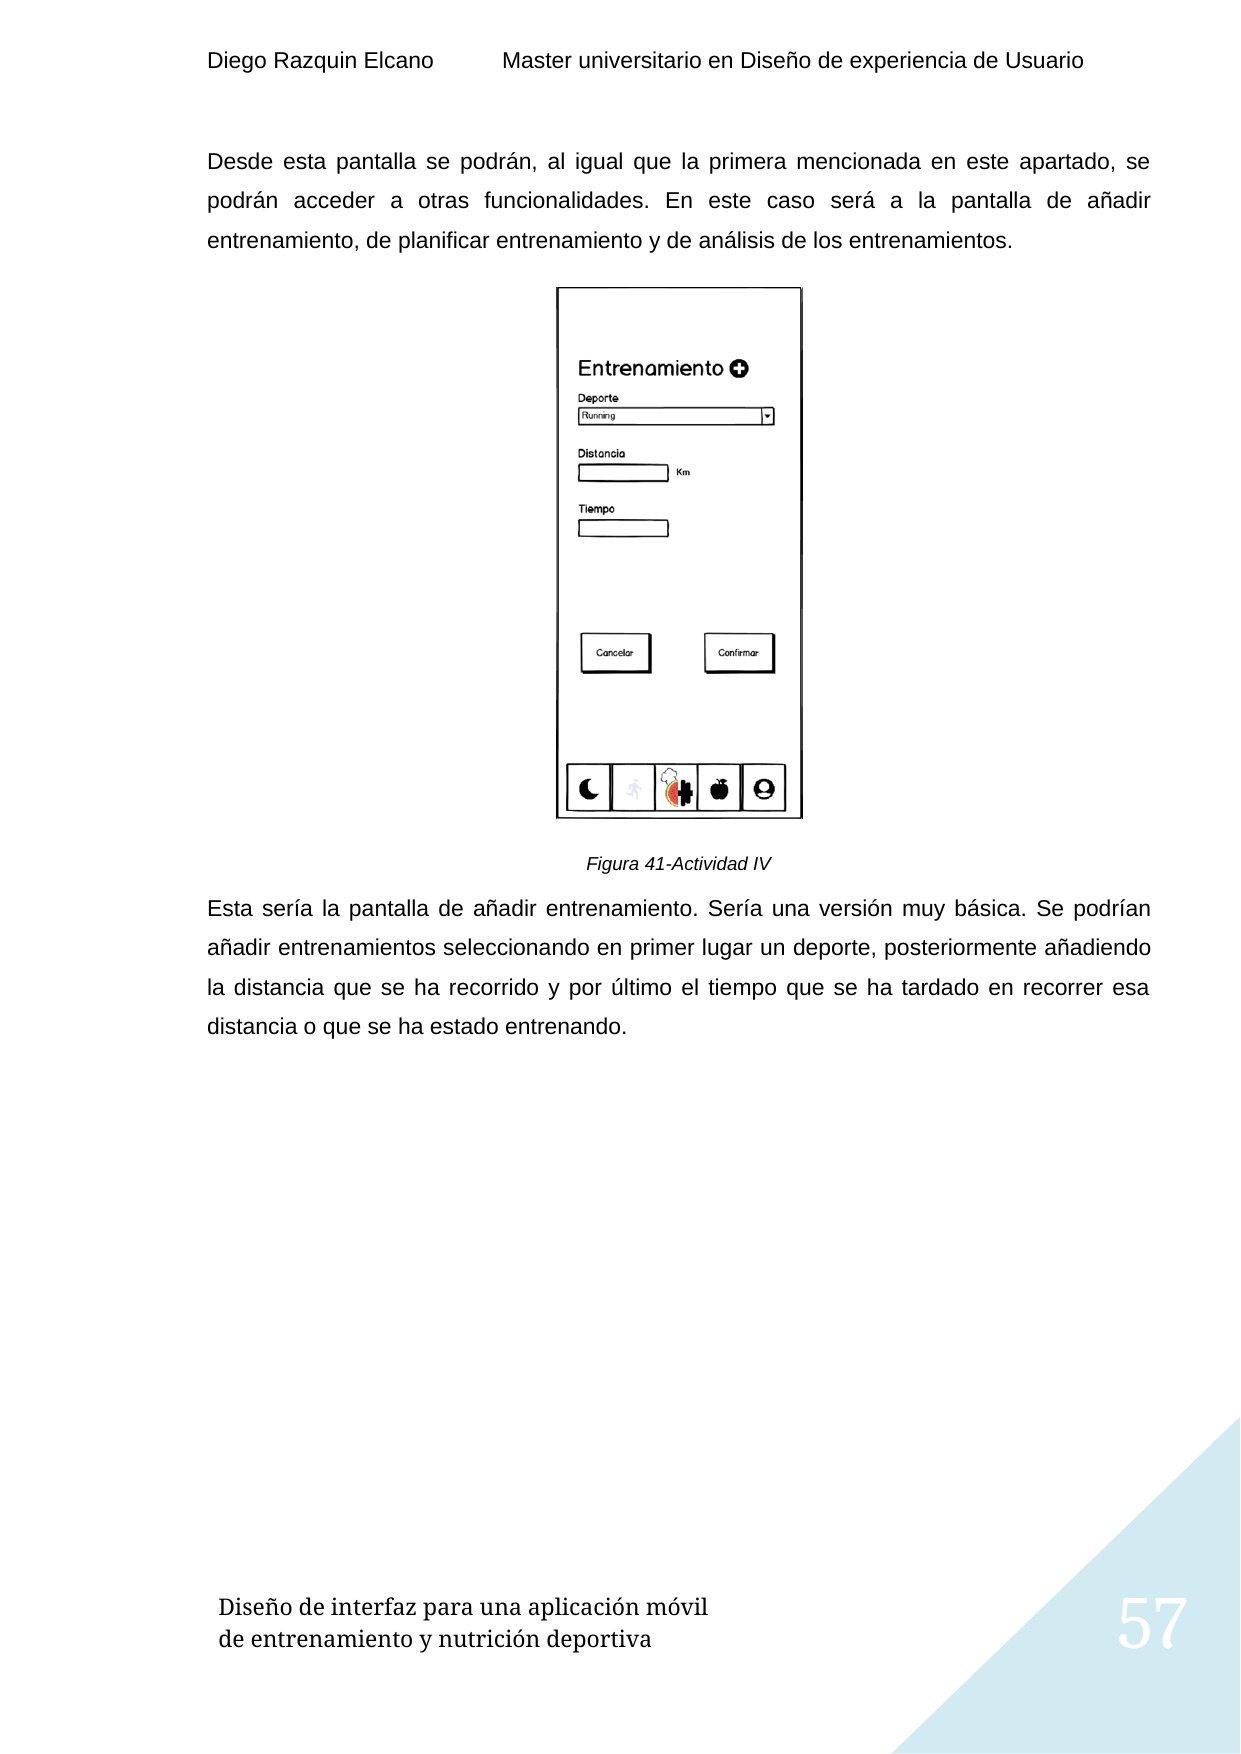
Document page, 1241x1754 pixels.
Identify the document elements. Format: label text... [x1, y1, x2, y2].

text Desde esta pantalla se podrán, al igual que la primera mencionada en este apartado, se podrán acceder a otras funcionalidades. En este caso será a la pantalla de añadir entrenamiento, de planificar entrenamiento y de análisis de los entrenamientos. [207, 148, 1152, 253]
picture [206, 287, 1152, 819]
text Esta sería la pantalla de añadir entrenamiento. Sería una versión muy básica. Se podrían añadir entrenamientos seleccionando en primer lugar un deporte, posteriormente añadiendo la distancia que se ha recorrido y por último el tiempo que se ha tardado en recorrer esa distancia o que se ha estado entrenando. [207, 895, 1152, 1039]
text Figura 41-Actividad IV [207, 852, 1152, 874]
